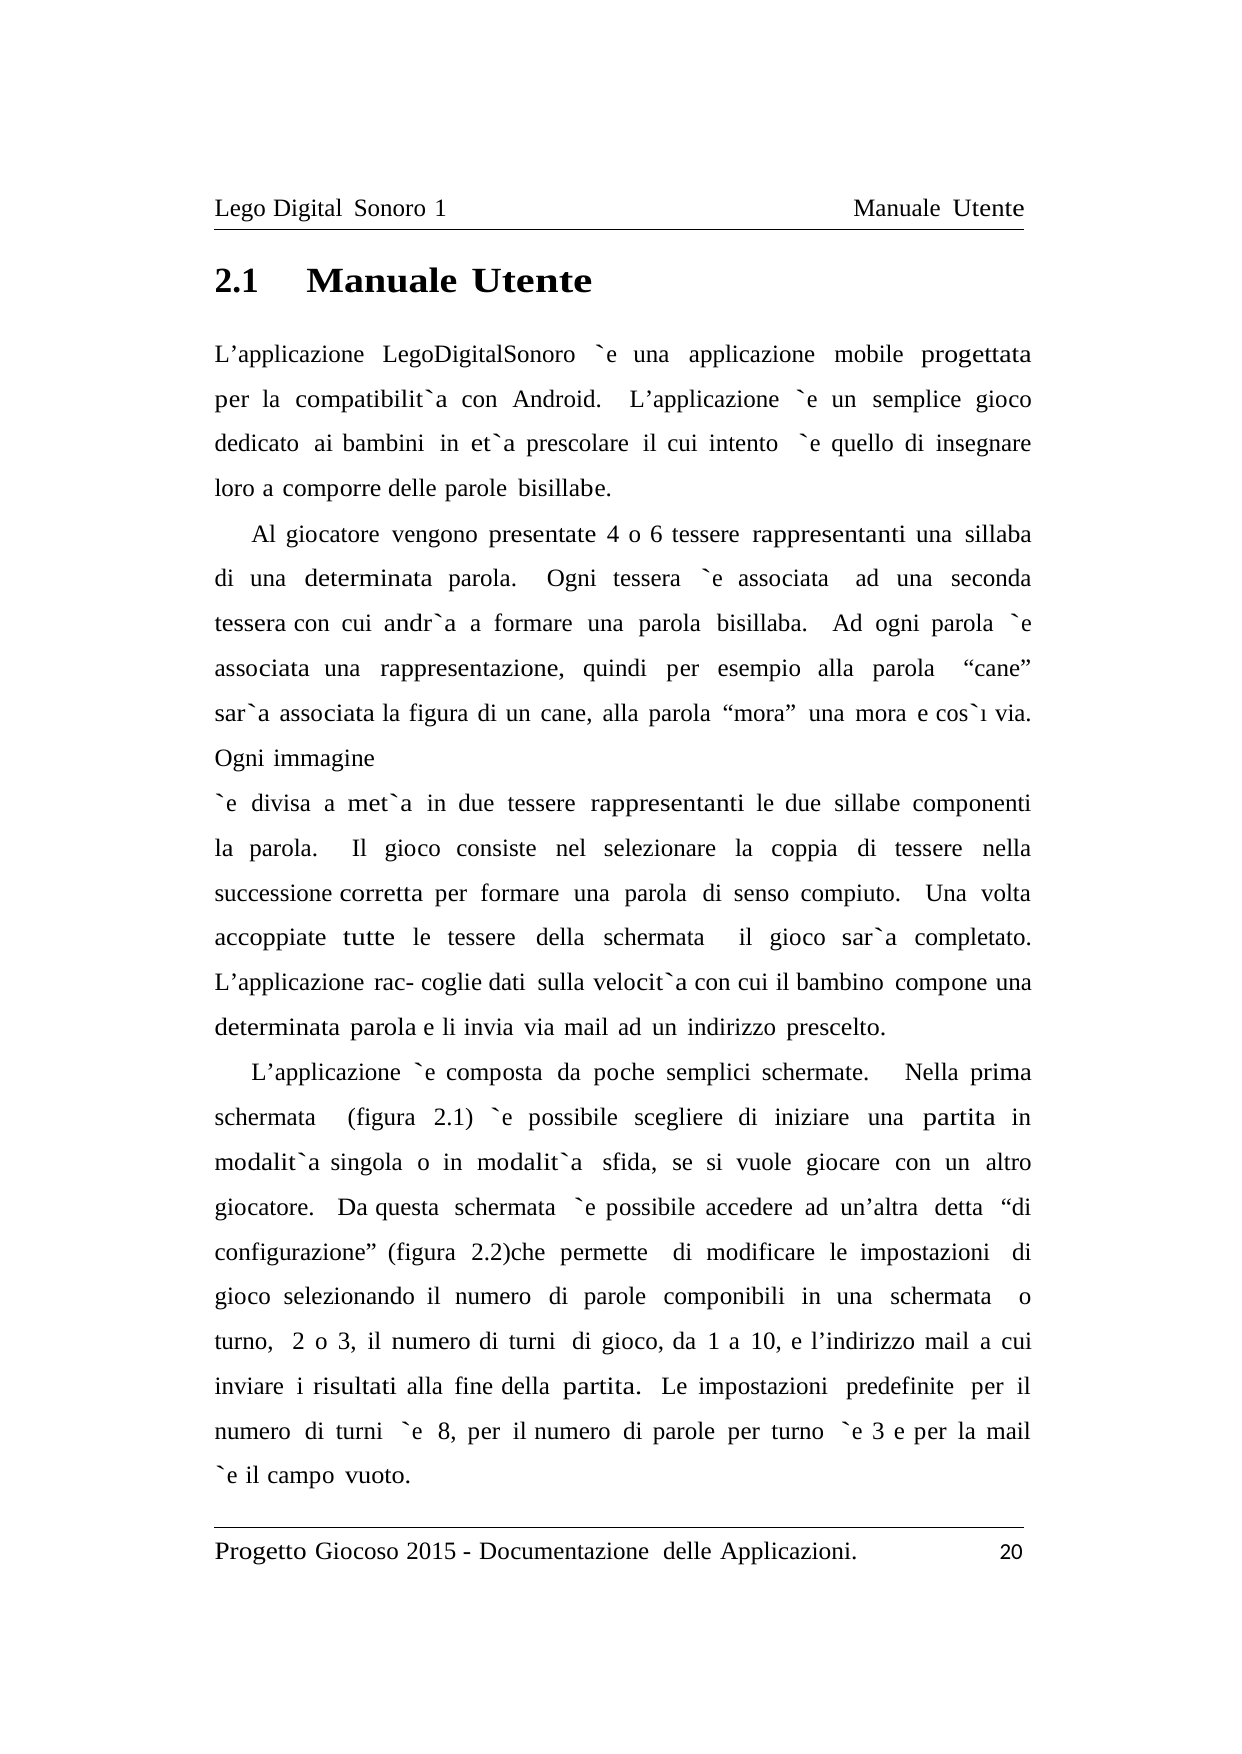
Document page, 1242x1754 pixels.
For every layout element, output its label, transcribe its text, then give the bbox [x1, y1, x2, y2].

text `e divisa a met`a in due tessere rappresentanti le due sillabe componenti la parola. Il gioco consiste nel selezionare la coppia di tessere nella successione corretta per formare una parola di senso compiuto. Una volta accoppiate tutte le tessere della schermata il gioco sar`a completato. L’applicazione rac- coglie dati sulla velocit`a con cui il bambino compone una determinata parola e li invia via mail ad un indirizzo prescelto. [214, 788, 1032, 1041]
text Al giocatore vengono presentate 4 o 6 tessere rappresentanti una sillaba di una determinata parola. Ogni tessera `e associata ad una seconda tessera con cui andr`a a formare una parola bisillaba. Ad ogni parola `e associata una rappresentazione, quindi per esempio alla parola “cane” sar`a associata la figura di un cane, alla parola “mora” una mora e cos`ı via. Ogni immagine [214, 519, 1032, 771]
text L’applicazione LegoDigitalSonoro `e una applicazione mobile progettata per la compatibilit`a con Android. L’applicazione `e un semplice gioco dedicato ai bambini in et`a prescolare il cui intento `e quello di insegnare loro a comporre delle parole bisillabe. [214, 339, 1032, 502]
text 2.1 Manuale Utente [214, 259, 600, 300]
text L’applicazione `e composta da poche semplici schermate. Nella prima schermata (figura 2.1) `e possibile scegliere di iniziare una partita in modalit`a singola o in modalit`a sfida, se si vuole giocare con un altro giocatore. Da questa schermata `e possibile accedere ad un’altra detta “di configurazione” (figura 2.2)che permette di modificare le impostazioni di gioco selezionando il numero di parole componibili in una schermata o turno, 2 o 3, il numero di turni di gioco, da 1 a 10, e l’indirizzo mail a cui inviare i risultati alla fine della partita. Le impostazioni predefinite per il numero di turni `e 8, per il numero di parole per turno `e 3 e per la mail `e il campo vuoto. [214, 1057, 1032, 1489]
